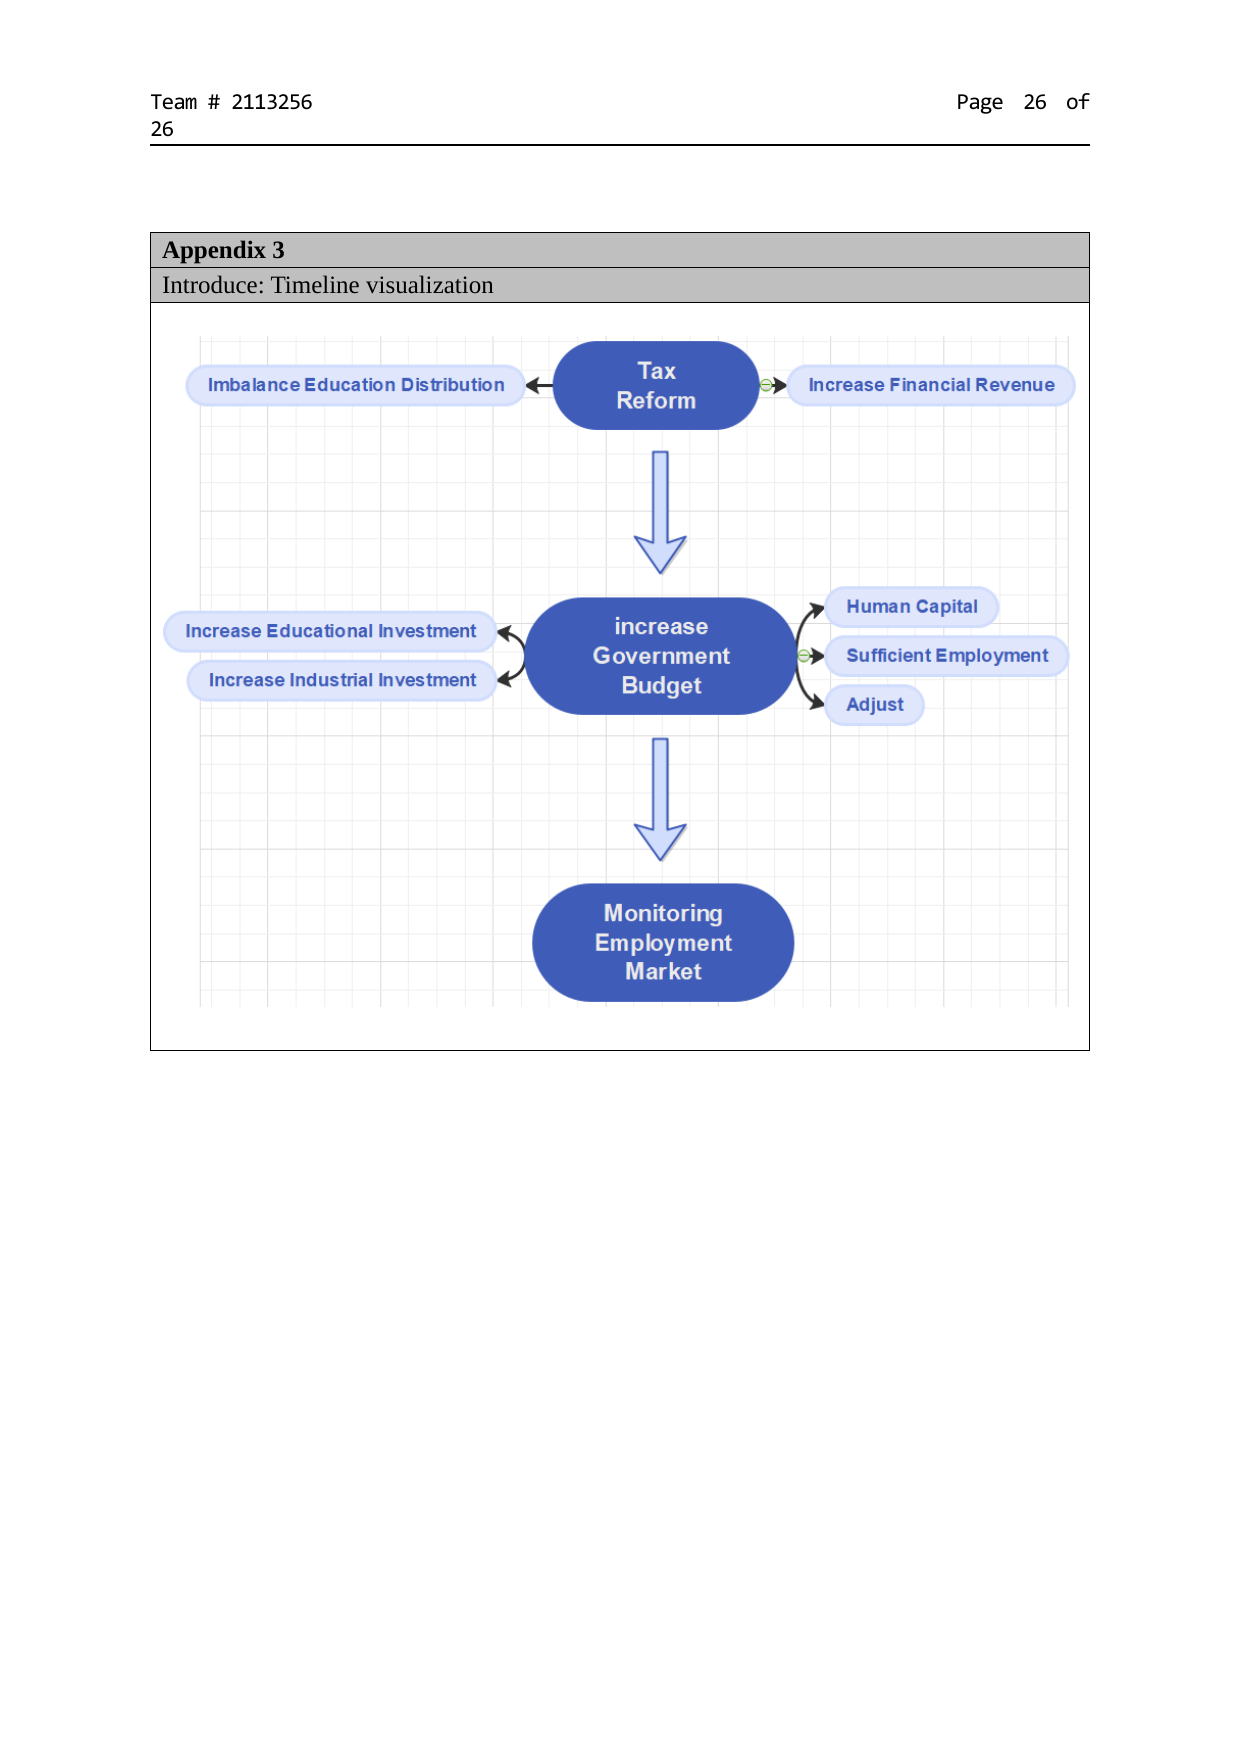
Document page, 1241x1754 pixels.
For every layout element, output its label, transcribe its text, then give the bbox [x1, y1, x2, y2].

table_cell Introduce: Timeline visualization [151, 268, 1089, 302]
table_header Appendix 3 [151, 233, 1089, 267]
picture [161, 336, 1081, 1007]
table_cell [151, 303, 1089, 1050]
